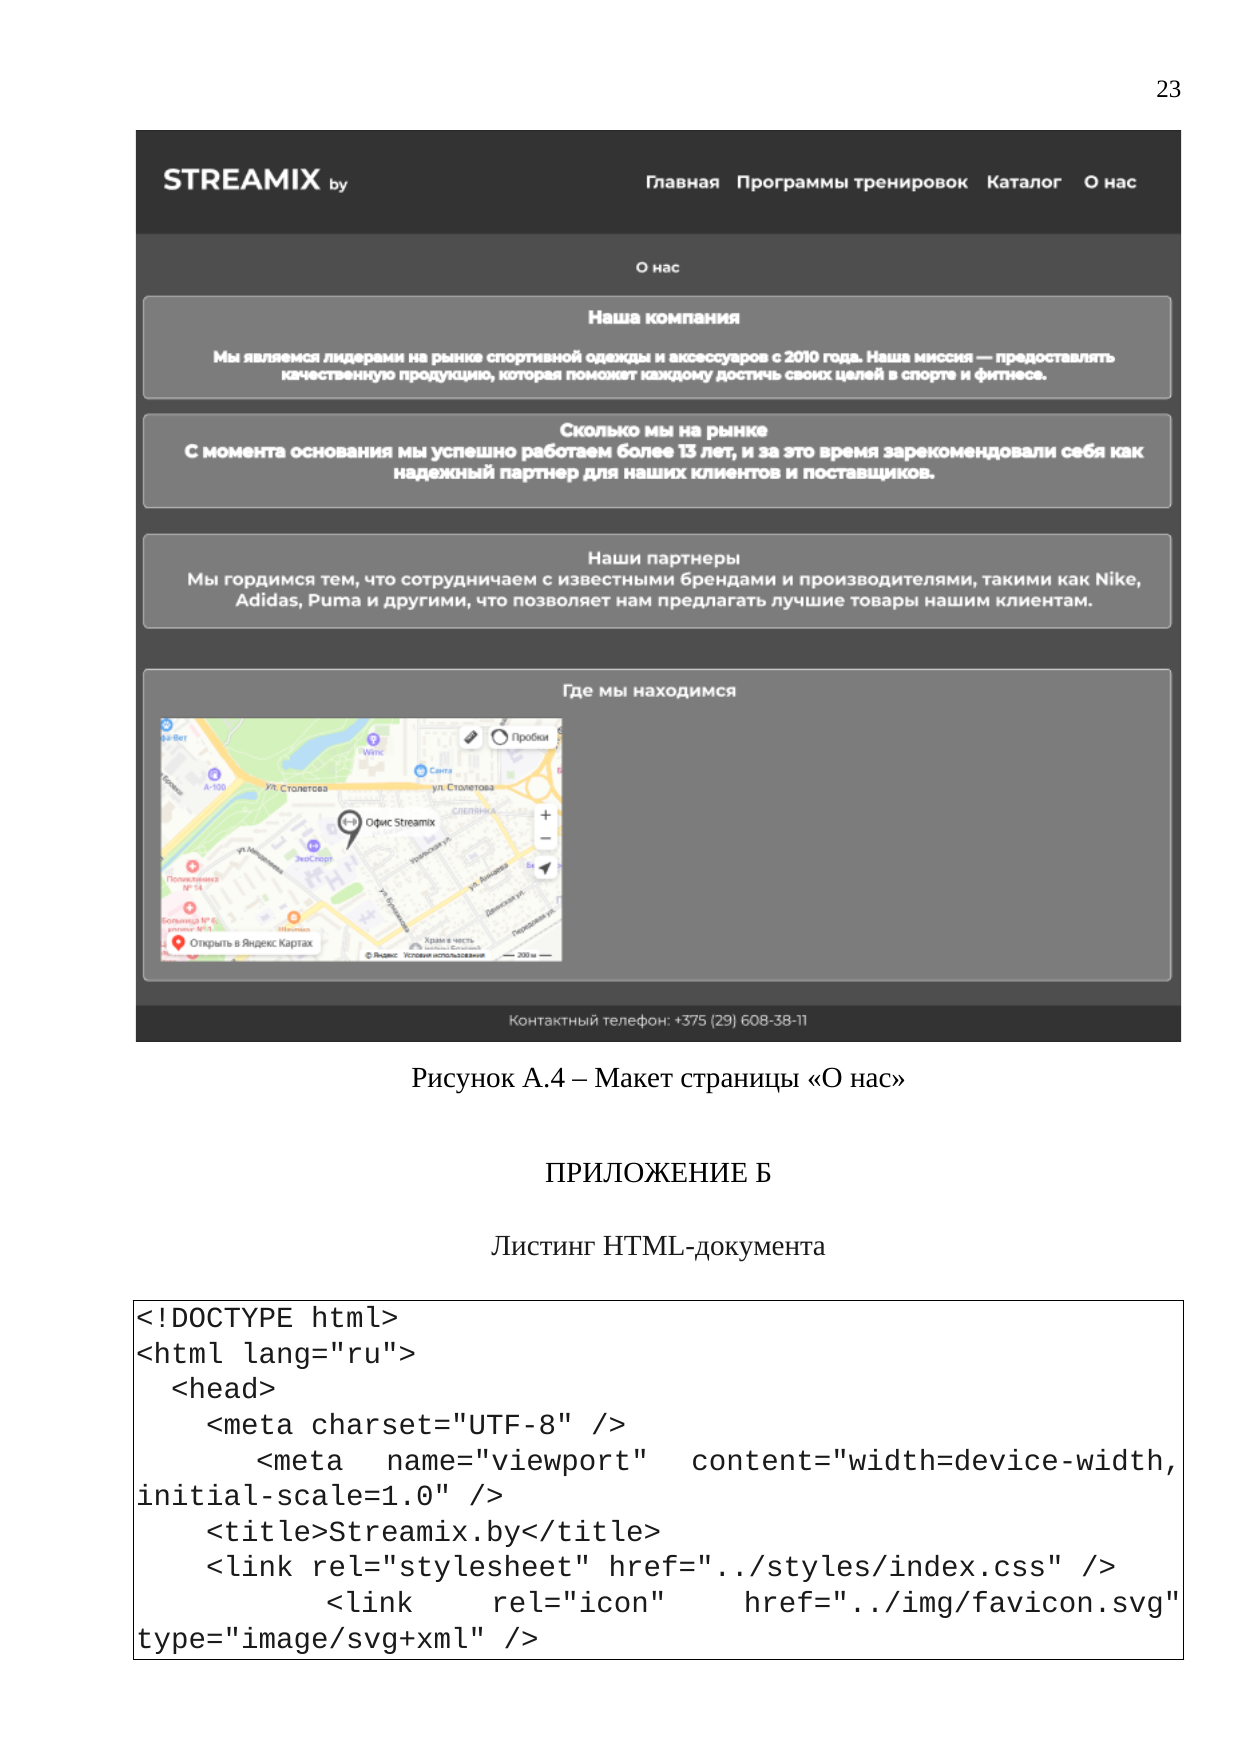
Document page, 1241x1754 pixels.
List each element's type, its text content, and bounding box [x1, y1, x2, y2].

text <title>Streamix.by</title> [134, 1514, 1183, 1549]
text <html lang="ru"> [134, 1336, 1183, 1371]
text <head> [134, 1371, 1183, 1407]
text <meta name="viewport" content="width=device-width, initial-scale=1.0" /> [134, 1442, 1183, 1514]
text <meta charset="UTF-8" /> [134, 1407, 1183, 1442]
text <link rel="icon" href="../img/favicon.svg" type="image/svg+xml" /> [134, 1585, 1183, 1659]
text Рисунок А.4 – Макет страницы «О нас» [136, 1060, 1181, 1093]
picture [135, 130, 1182, 1042]
text <link rel="stylesheet" href="../styles/index.css" /> [134, 1549, 1183, 1585]
text <!DOCTYPE html> [134, 1301, 1183, 1336]
text Листинг НТML-документа [136, 1228, 1181, 1261]
text ПРИЛОЖЕНИЕ Б [136, 1155, 1181, 1189]
